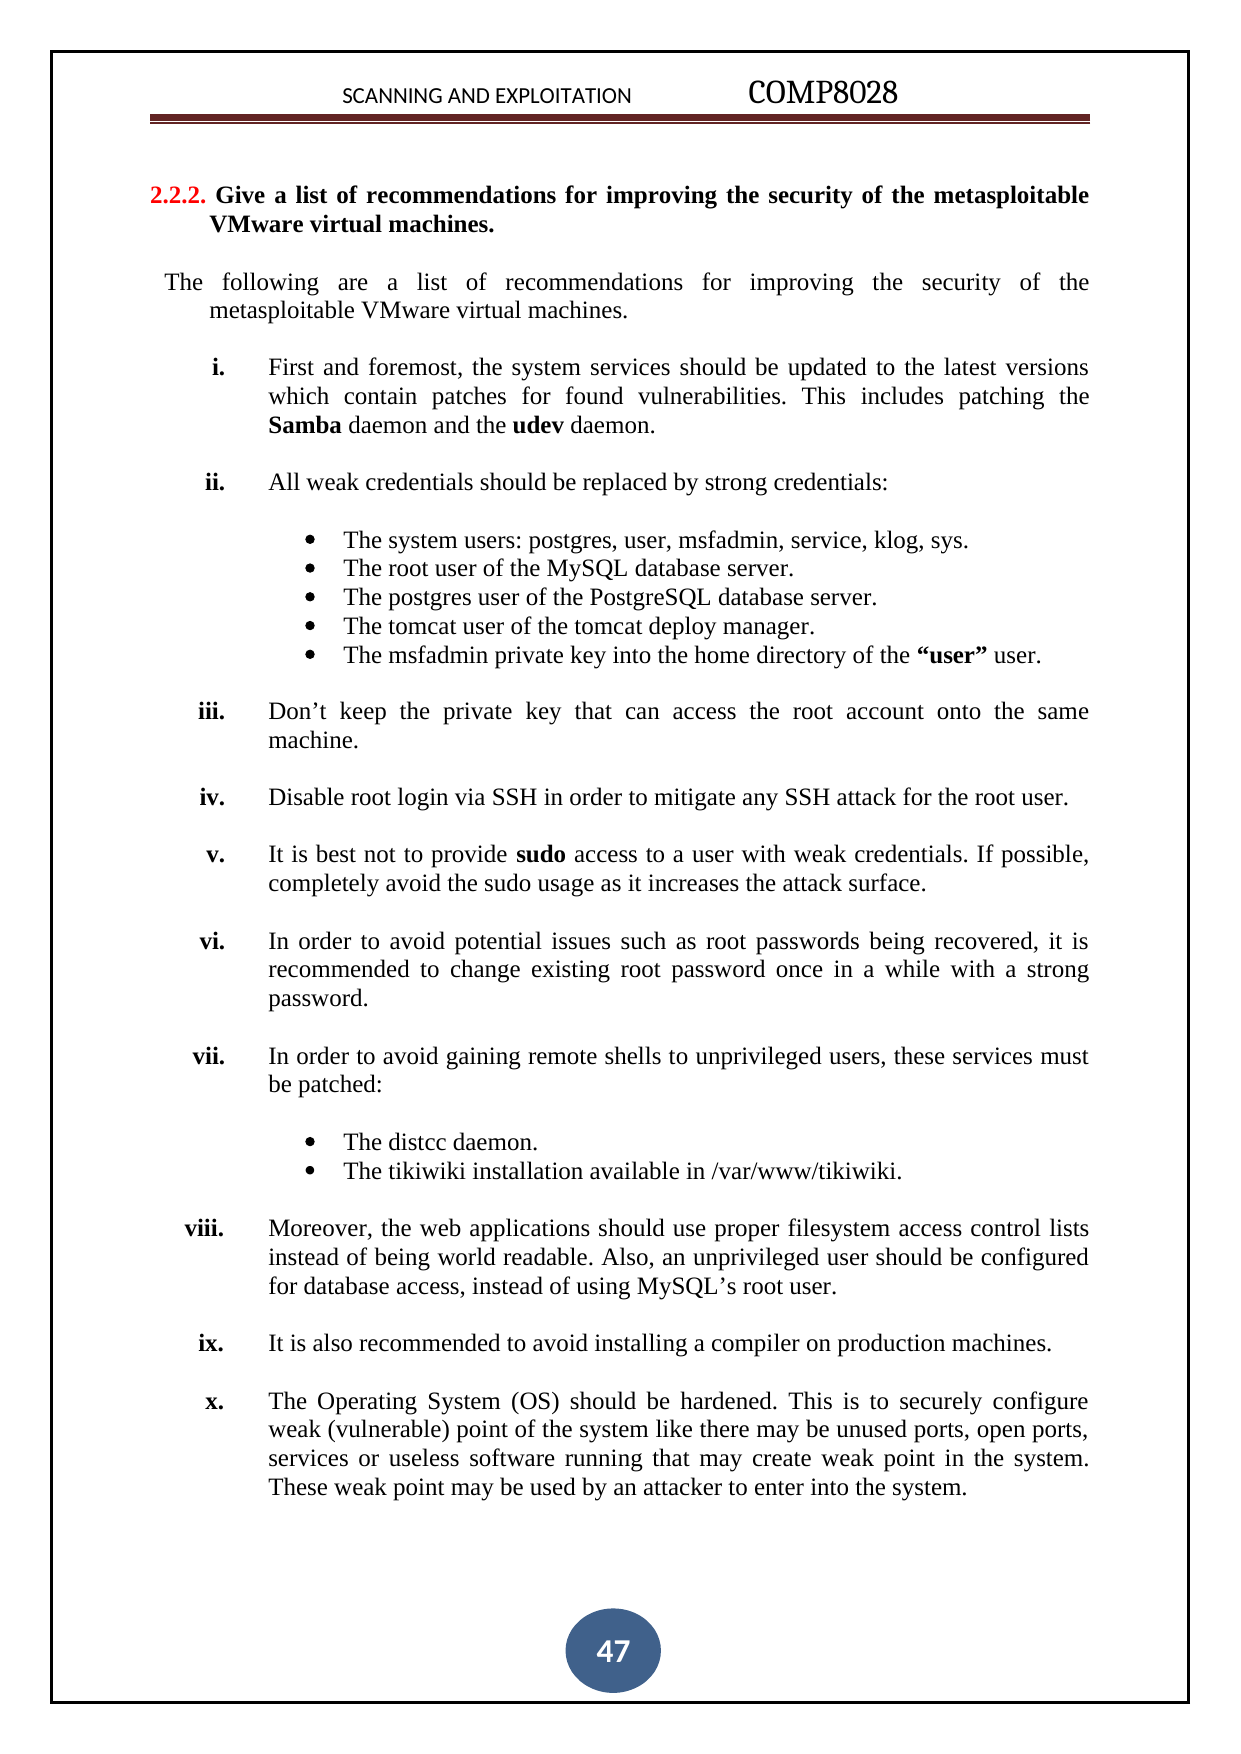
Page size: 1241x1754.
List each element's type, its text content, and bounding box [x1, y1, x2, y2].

list The tikiwiki installation available in /var/www/tikiwiki. [306, 1156, 1090, 1184]
list The root user of the MySQL database server. [306, 553, 1090, 582]
list Moreover, the web applications should use proper filesystem access control lists instead of being world readable. Also, an unprivileged user should be configured for database access, instead of using MySQL’s root user. [224, 1213, 1090, 1299]
list Disable root login via SSH in order to mitigate any SSH attack for the root user. [225, 782, 1090, 811]
list The postgres user of the PostgreSQL database server. [306, 582, 1090, 611]
list Don’t keep the private key that can access the root account onto the same machine. [225, 696, 1090, 754]
list All weak credentials should be replaced by strong credentials: [225, 467, 1090, 496]
list The msfadmin private key into the home directory of the “user” user. [306, 640, 1090, 668]
list In order to avoid potential issues such as root passwords being recovered, it is recommended to change existing root password once in a while with a strong password. [225, 926, 1090, 1012]
list In order to avoid gaining remote shells to unprivileged users, these services must be patched: [225, 1041, 1090, 1098]
text The following are a list of recommendations for improving the security of the metasploitable VMware virtual machines. [164, 267, 1090, 324]
list It is also recommended to avoid installing a compiler on production machines. [224, 1328, 1090, 1357]
list The system users: postgres, user, msfadmin, service, klog, sys. [306, 525, 1090, 553]
list First and foremost, the system services should be updated to the latest versions which contain patches for found vulnerabilities. This includes patching the Samba daemon and the udev daemon. [225, 352, 1090, 438]
text 2.2.2. Give a list of recommendations for improving the security of the metasploitable VMware virtual machines. [150, 180, 1090, 238]
list It is best not to provide sudo access to a user with weak credentials. If possible, completely avoid the sudo usage as it increases the attack surface. [225, 839, 1090, 897]
list The tomcat user of the tomcat deploy manager. [306, 611, 1090, 640]
list The Operating System (OS) should be hardened. This is to securely configure weak (vulnerable) point of the system like there may be unused ports, open ports, services or useless software running that may create weak point in the system. These weak point may be used by an attacker to enter into the system. [224, 1386, 1090, 1501]
list The distcc daemon. [306, 1127, 1090, 1156]
